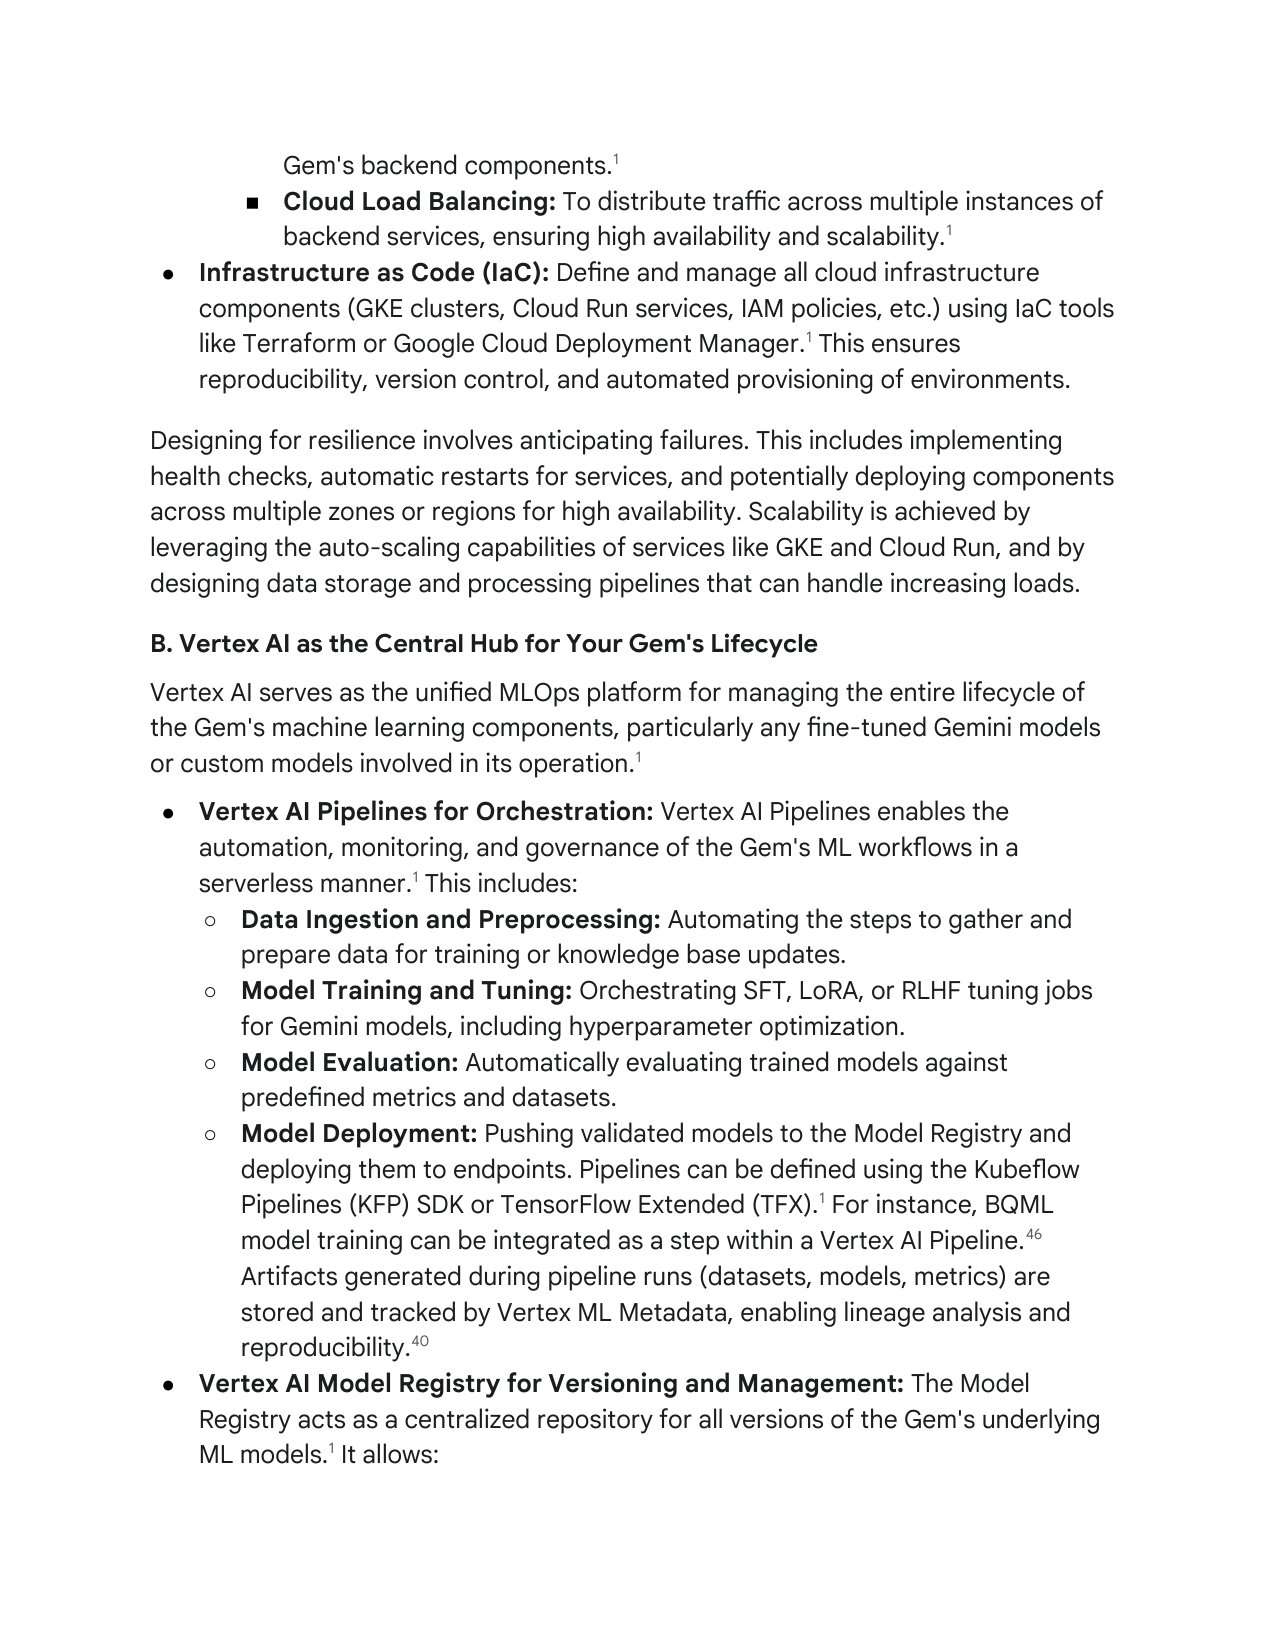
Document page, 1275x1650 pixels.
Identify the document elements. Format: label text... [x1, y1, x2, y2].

text Designing for resilience involves anticipating failures. This includes implementing health checks, automatic restarts for services, and potentially deploying components across multiple zones or regions for high availability. Scalability is achieved by leveraging the auto-scaling capabilities of services like GKE and Cloud Run, and by designing data storage and processing pipelines that can handle increasing loads. [150, 425, 1125, 599]
list Cloud Load Balancing: To distribute traffic across multiple instances of backend services, ensuring high availability and scalability.1 [245, 186, 1125, 253]
list Model Deployment: Pushing validated models to the Model Registry and deploying them to endpoints. Pipelines can be defined using the Kubeflow Pipelines (KFP) SDK or TensorFlow Extended (TFX).1 For instance, BQML model training can be integrated as a step within a Vertex AI Pipeline.46 Artifacts generated during pipeline runs (datasets, models, metrics) are stored and tracked by Vertex ML Metadata, enabling lineage analysis and reproducibility.40 [203, 1118, 1125, 1364]
list Vertex AI Pipelines for Orchestration: Vertex AI Pipelines enables the automation, monitoring, and governance of the Gem's ML workflows in a serverless manner.1 This includes: [161, 797, 1125, 899]
list Vertex AI Model Registry for Versioning and Management: The Model Registry acts as a centralized repository for all versions of the Gem's underlying ML models.1 It allows: [161, 1368, 1125, 1471]
text Vertex AI serves as the unified MLOps platform for managing the entire lifecycle of the Gem's machine learning components, particularly any fine-tuned Gemini models or custom models involved in its operation.1 [150, 677, 1125, 780]
list Model Evaluation: Automatically evaluating trained models against predefined metrics and datasets. [203, 1047, 1125, 1114]
list Data Ingestion and Preprocessing: Automating the steps to gather and prepare data for training or knowledge base updates. [203, 904, 1125, 971]
list Model Training and Tuning: Orchestrating SFT, LoRA, or RLHF tuning jobs for Gemini models, including hyperparameter optimization. [203, 975, 1125, 1042]
list Infrastructure as Code (IaC): Define and manage all cloud infrastructure components (GKE clusters, Cloud Run services, IAM policies, etc.) using IaC tools like Terraform or Google Cloud Deployment Manager.1 This ensures reproducibility, version control, and automated provisioning of environments. [161, 257, 1125, 396]
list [245, 150, 1125, 181]
subtitle B. Vertex AI as the Central Hub for Your Gem's Lifecycle [150, 629, 1125, 660]
